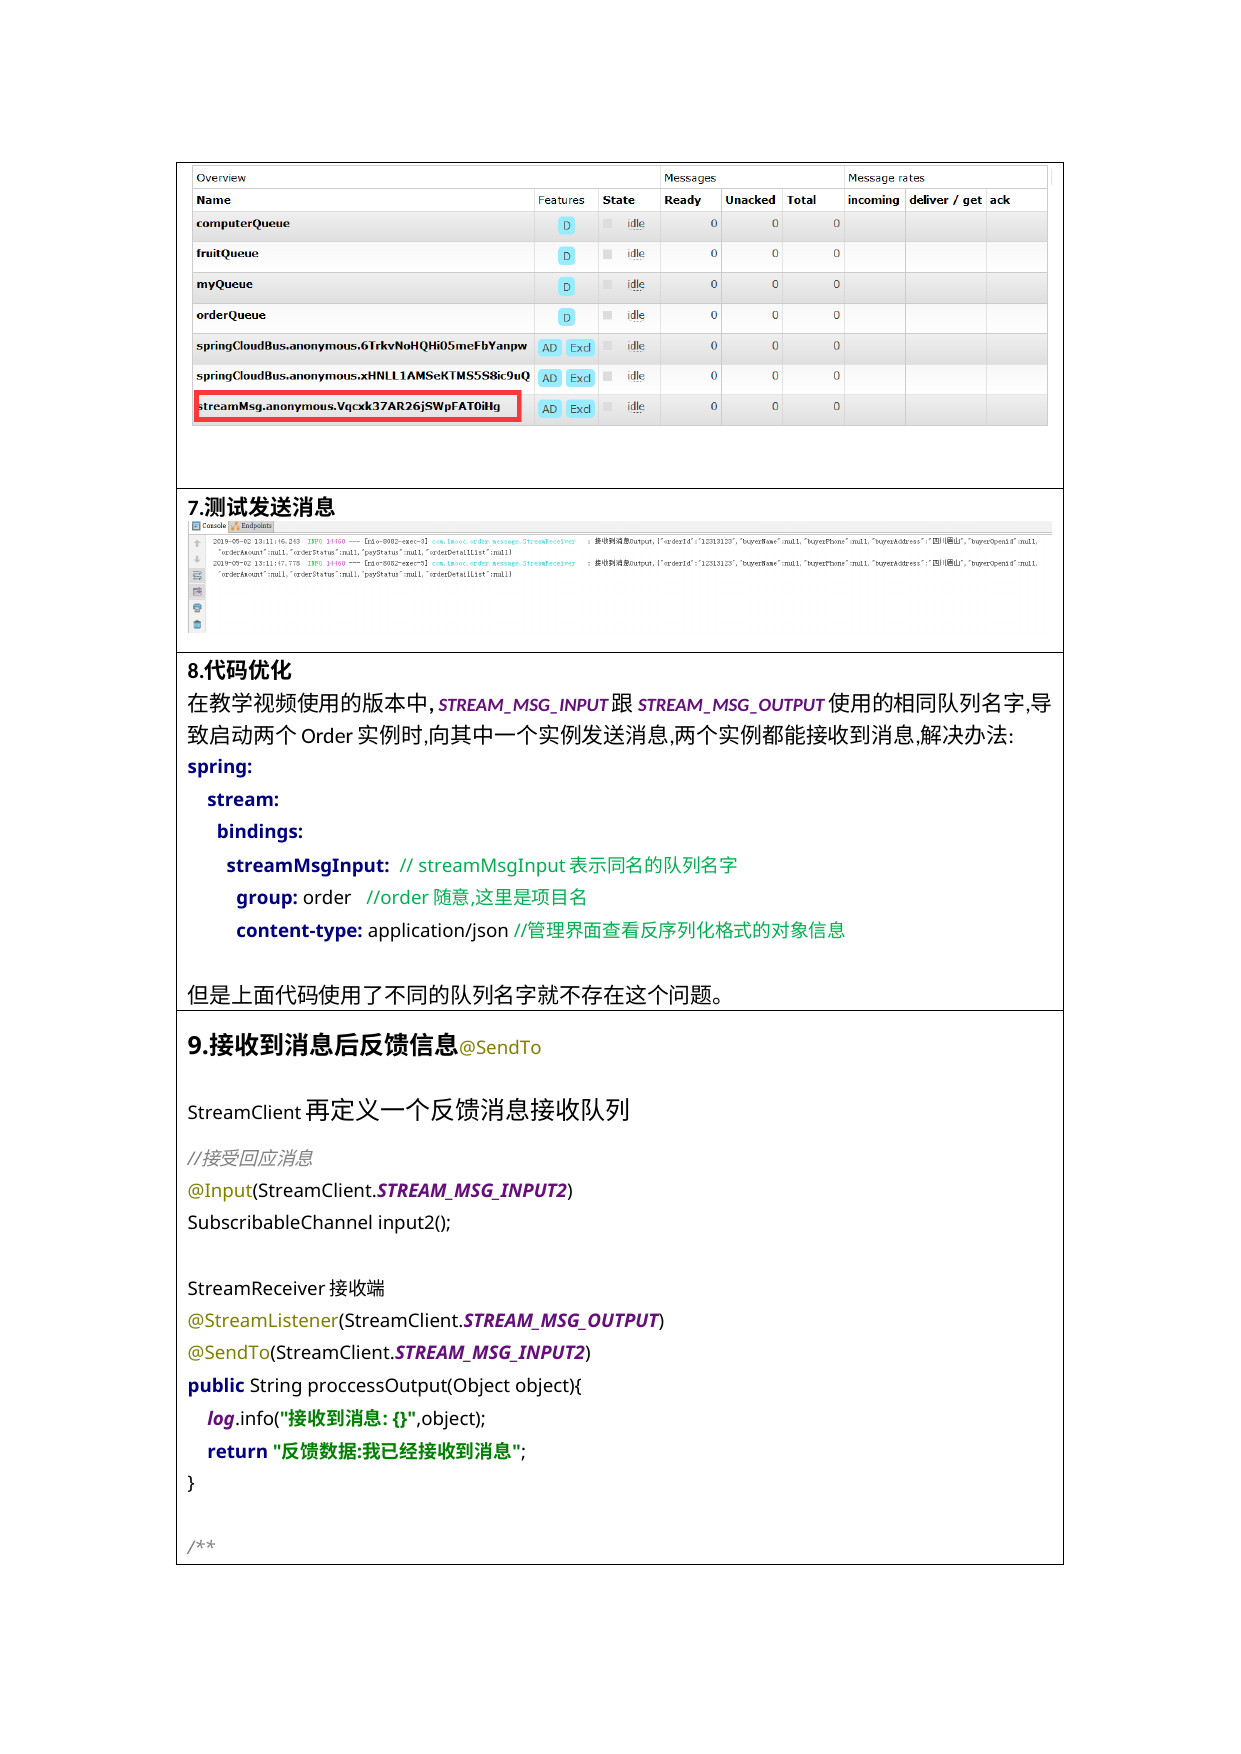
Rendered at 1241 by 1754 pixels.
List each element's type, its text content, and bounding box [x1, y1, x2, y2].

table_cell 7.测试发送消息 [177, 489, 1063, 652]
table_cell 8.代码优化 在教学视频使用的版本中, STREAM_MSG_INPUT跟STREAM_MSG_OUTPUT使用的相同队列名字,导致启动两个Order实例时,向其中一个实例发送消息,两个实例都能接收到消息,解决办法: spring: stream: bindings: streamMsgInput: // streamMsgInput表示同名的队列名字 group: order //order随意,这里是项目名 content-type: application/json //管理界面查看反序列化格式的对象信息 但是上面代码使用了不同的队列名字就不存在这个问题。 [177, 653, 1063, 1010]
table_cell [177, 163, 1063, 488]
picture [187, 521, 1053, 633]
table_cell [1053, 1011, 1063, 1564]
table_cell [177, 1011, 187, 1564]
picture [187, 163, 1053, 427]
